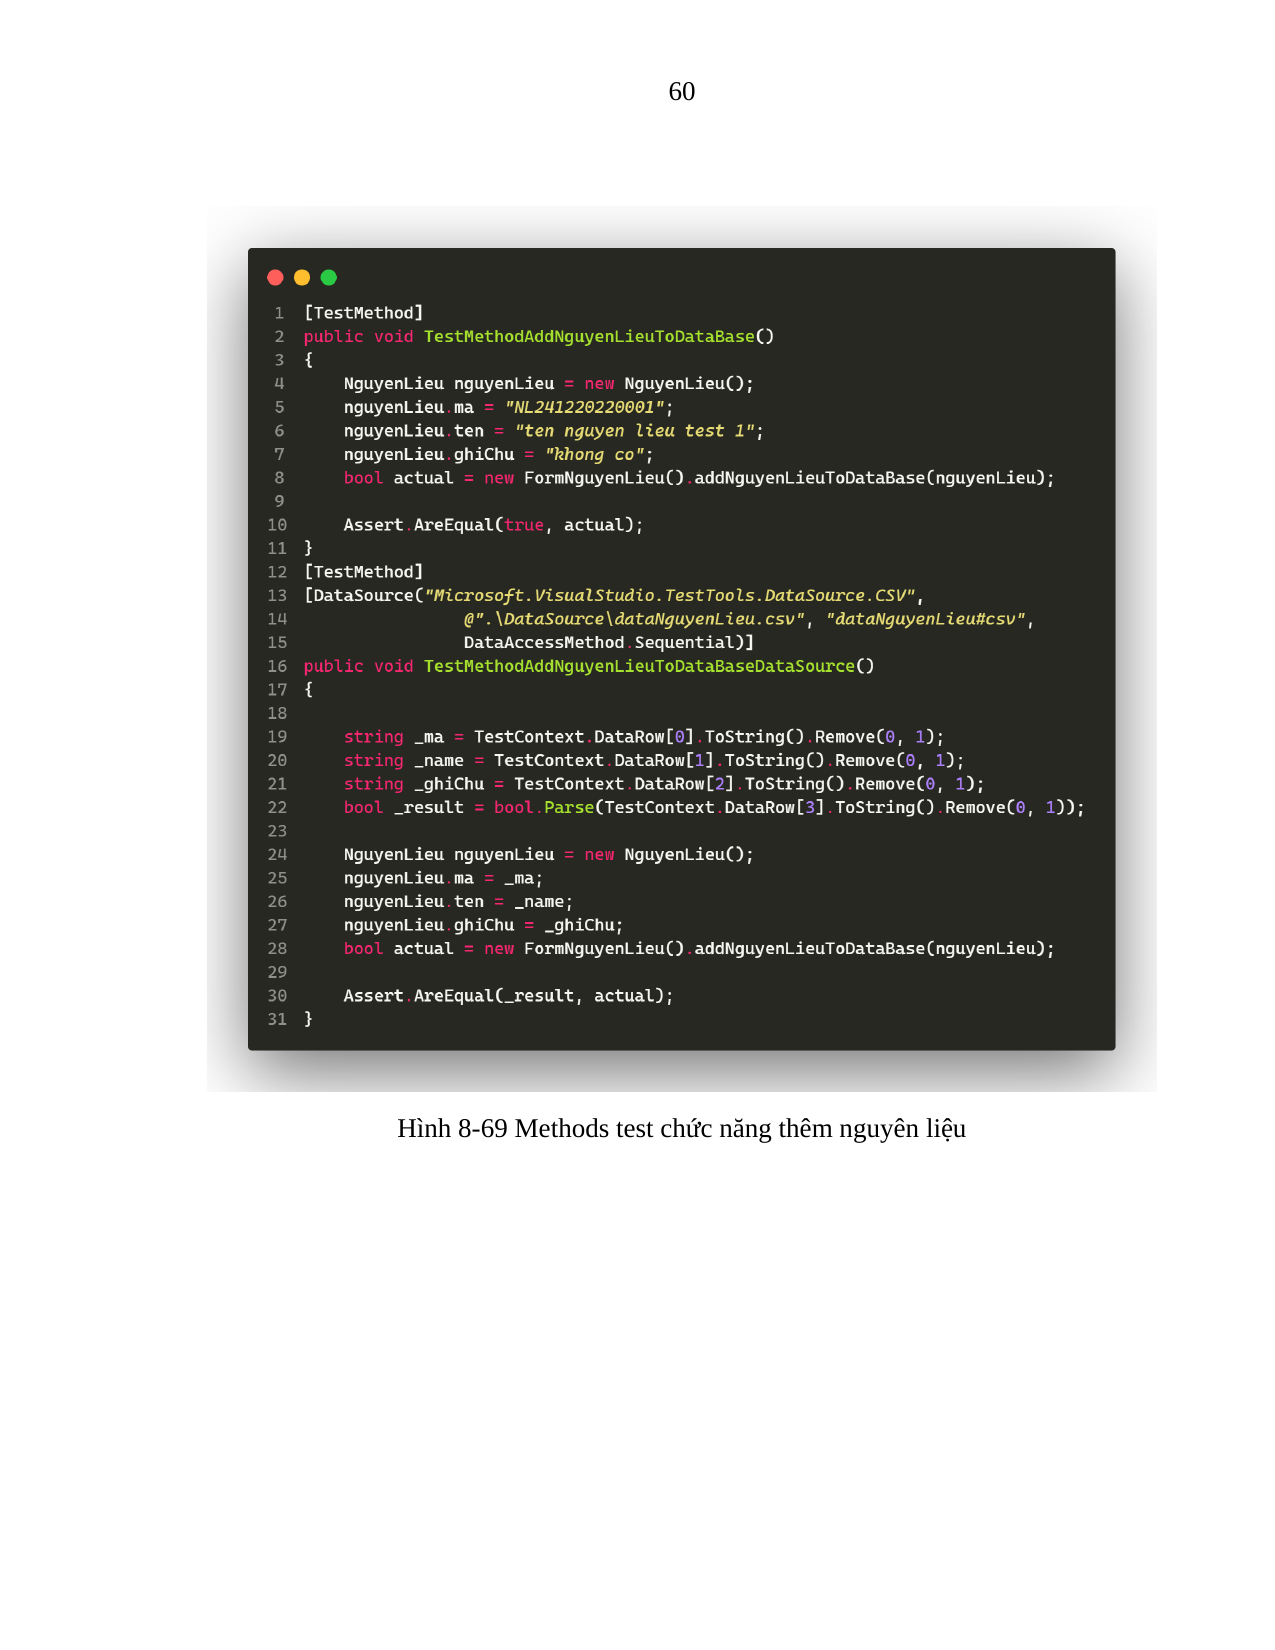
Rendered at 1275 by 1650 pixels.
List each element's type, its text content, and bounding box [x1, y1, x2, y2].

picture [206, 206, 1157, 1092]
